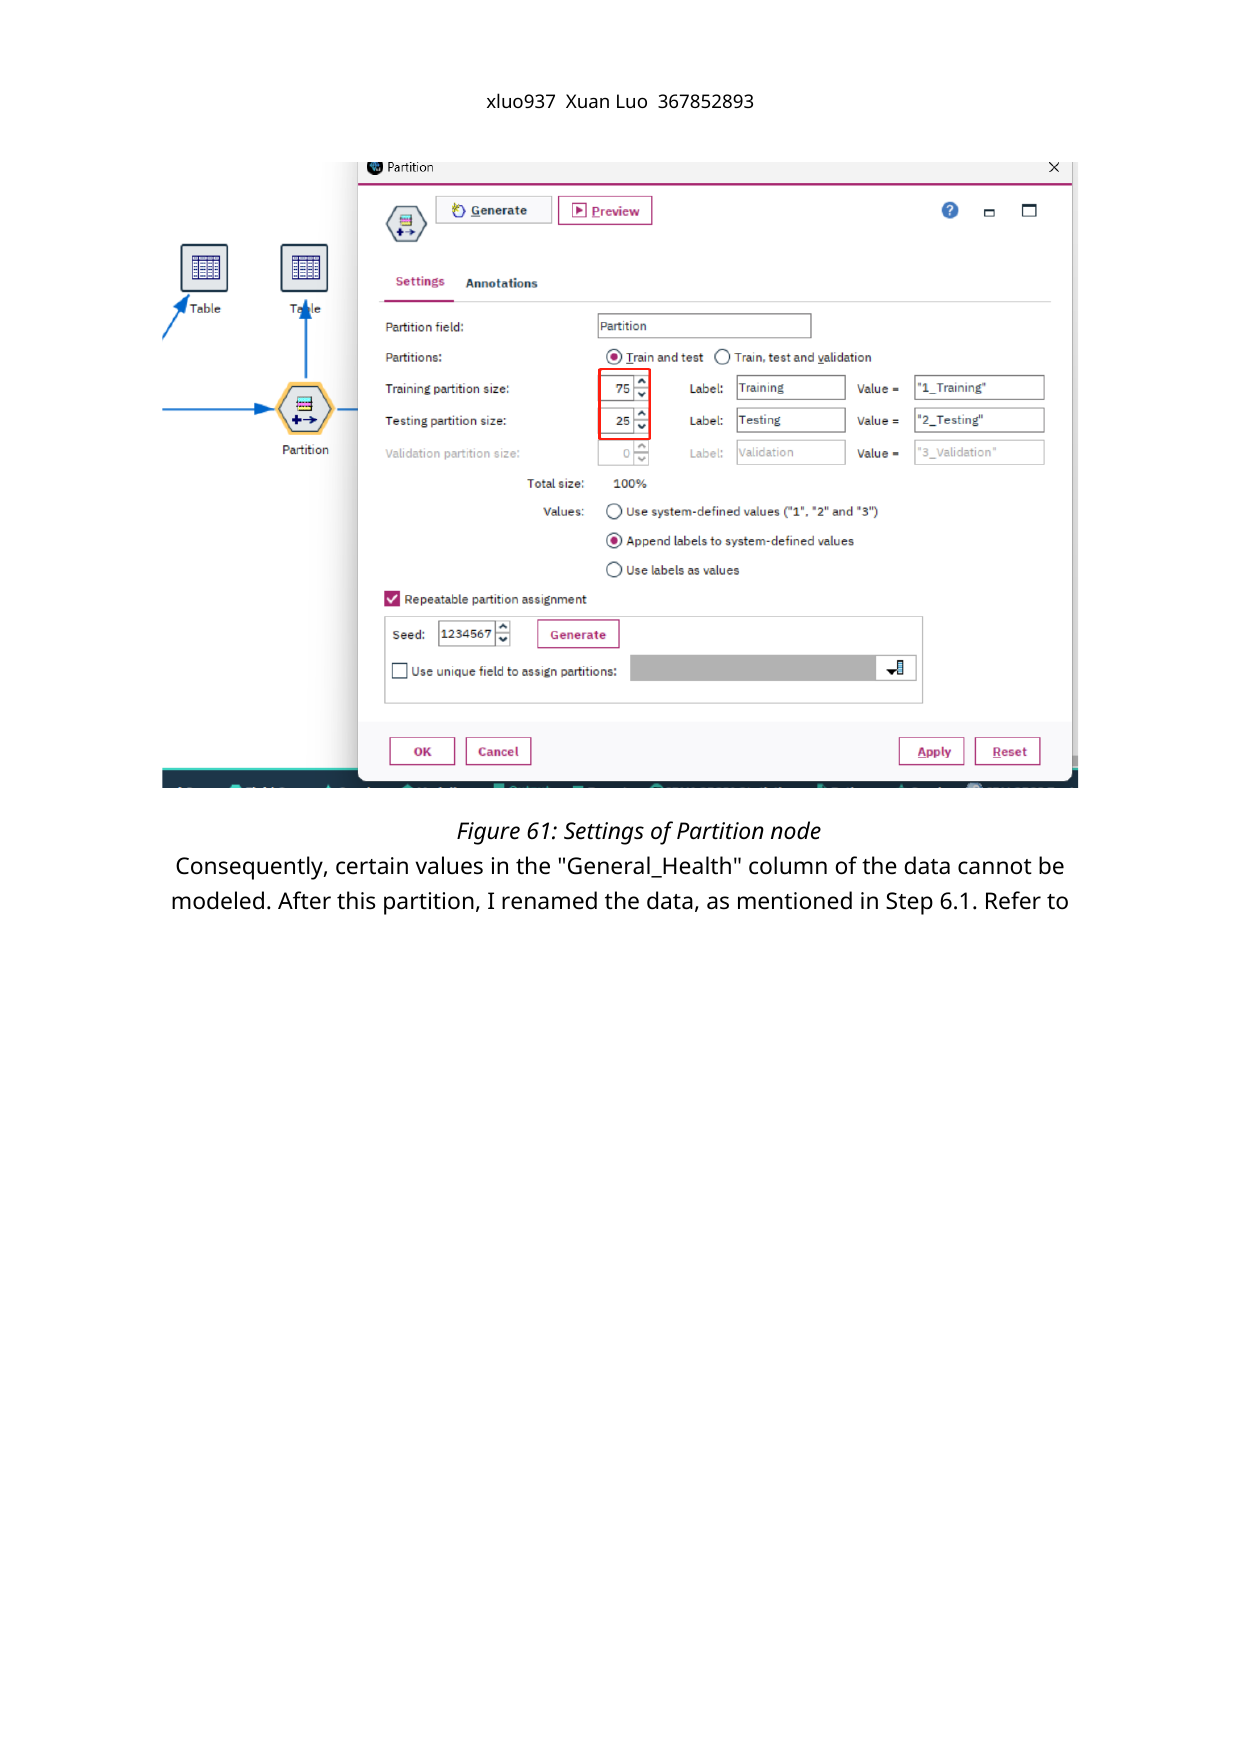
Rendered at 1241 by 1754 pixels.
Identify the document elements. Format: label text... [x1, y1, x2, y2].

text Figure 61: Settings of Partition node [187, 814, 1090, 847]
picture [162, 162, 1079, 788]
text Consequently, certain values in the "General_Health" column of the data cannot be modeled. After this partition, I renamed the data, as mentioned in Step 6.1. Refer to the figure below. [150, 849, 1090, 917]
